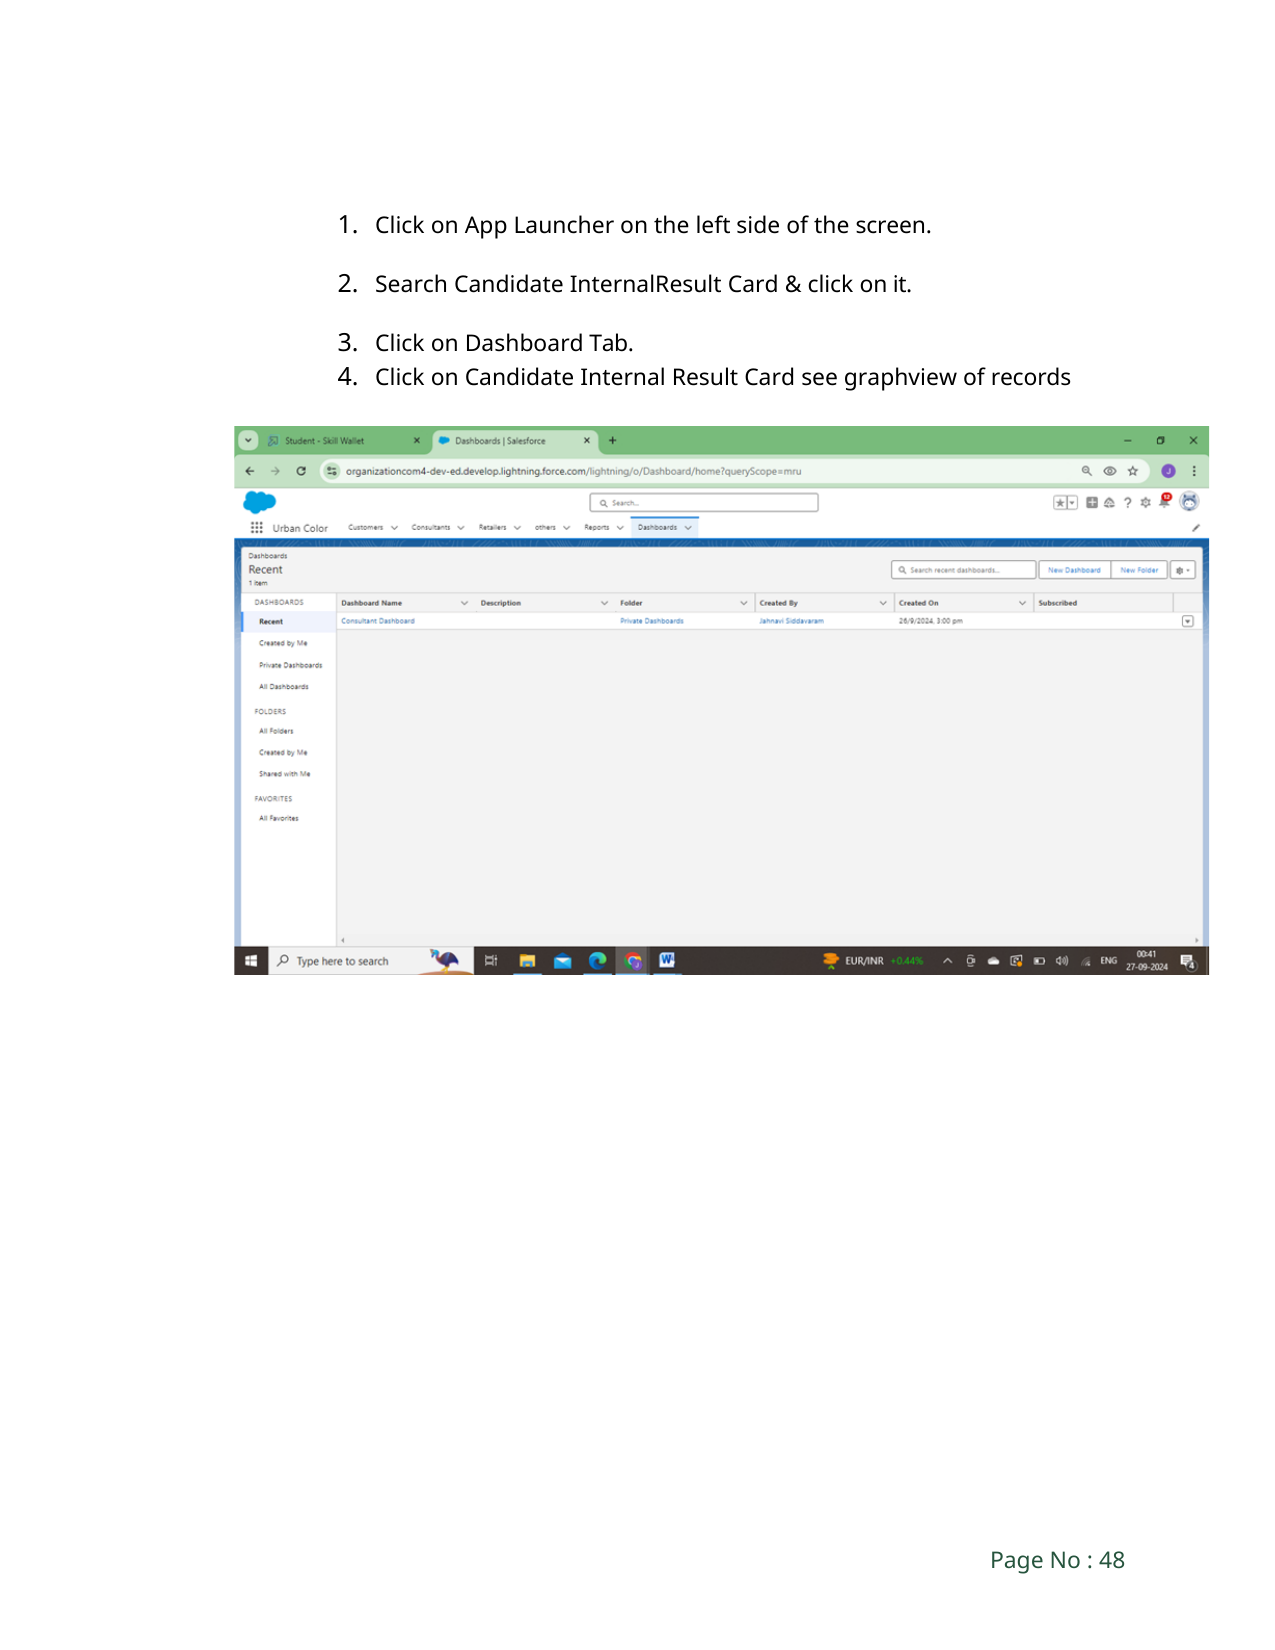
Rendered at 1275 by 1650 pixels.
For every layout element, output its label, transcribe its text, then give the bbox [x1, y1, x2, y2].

picture [234, 426, 1210, 975]
list Click on Dashboard Tab. [337, 324, 1125, 358]
list Click on App Launcher on the left side of the screen. [337, 206, 1125, 240]
list Click on Candidate Internal Result Card see graphview of records [337, 358, 1125, 393]
list Search Candidate InternalResult Card & click on it. [337, 265, 1125, 299]
